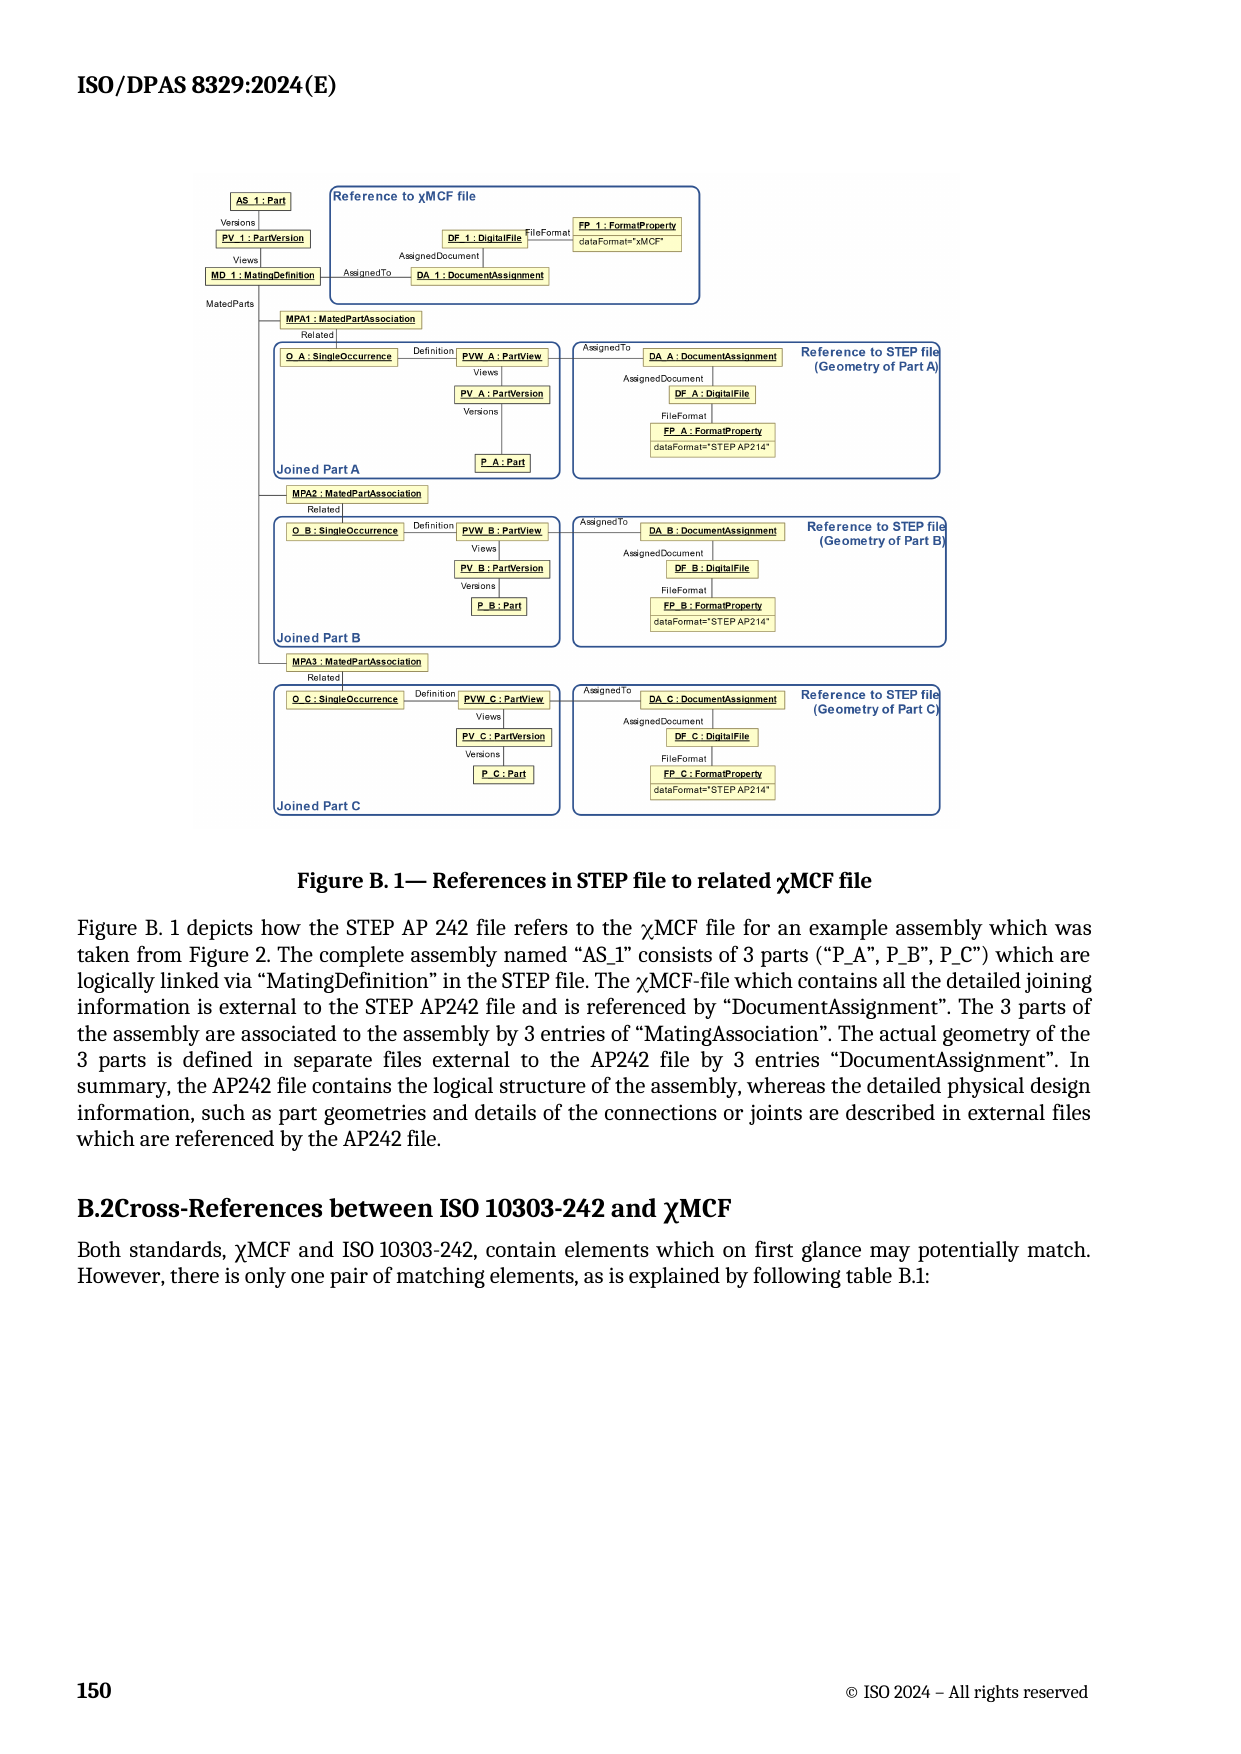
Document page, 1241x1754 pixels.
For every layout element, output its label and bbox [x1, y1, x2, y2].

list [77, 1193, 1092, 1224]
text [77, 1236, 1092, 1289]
picture [192, 173, 960, 829]
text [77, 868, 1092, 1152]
